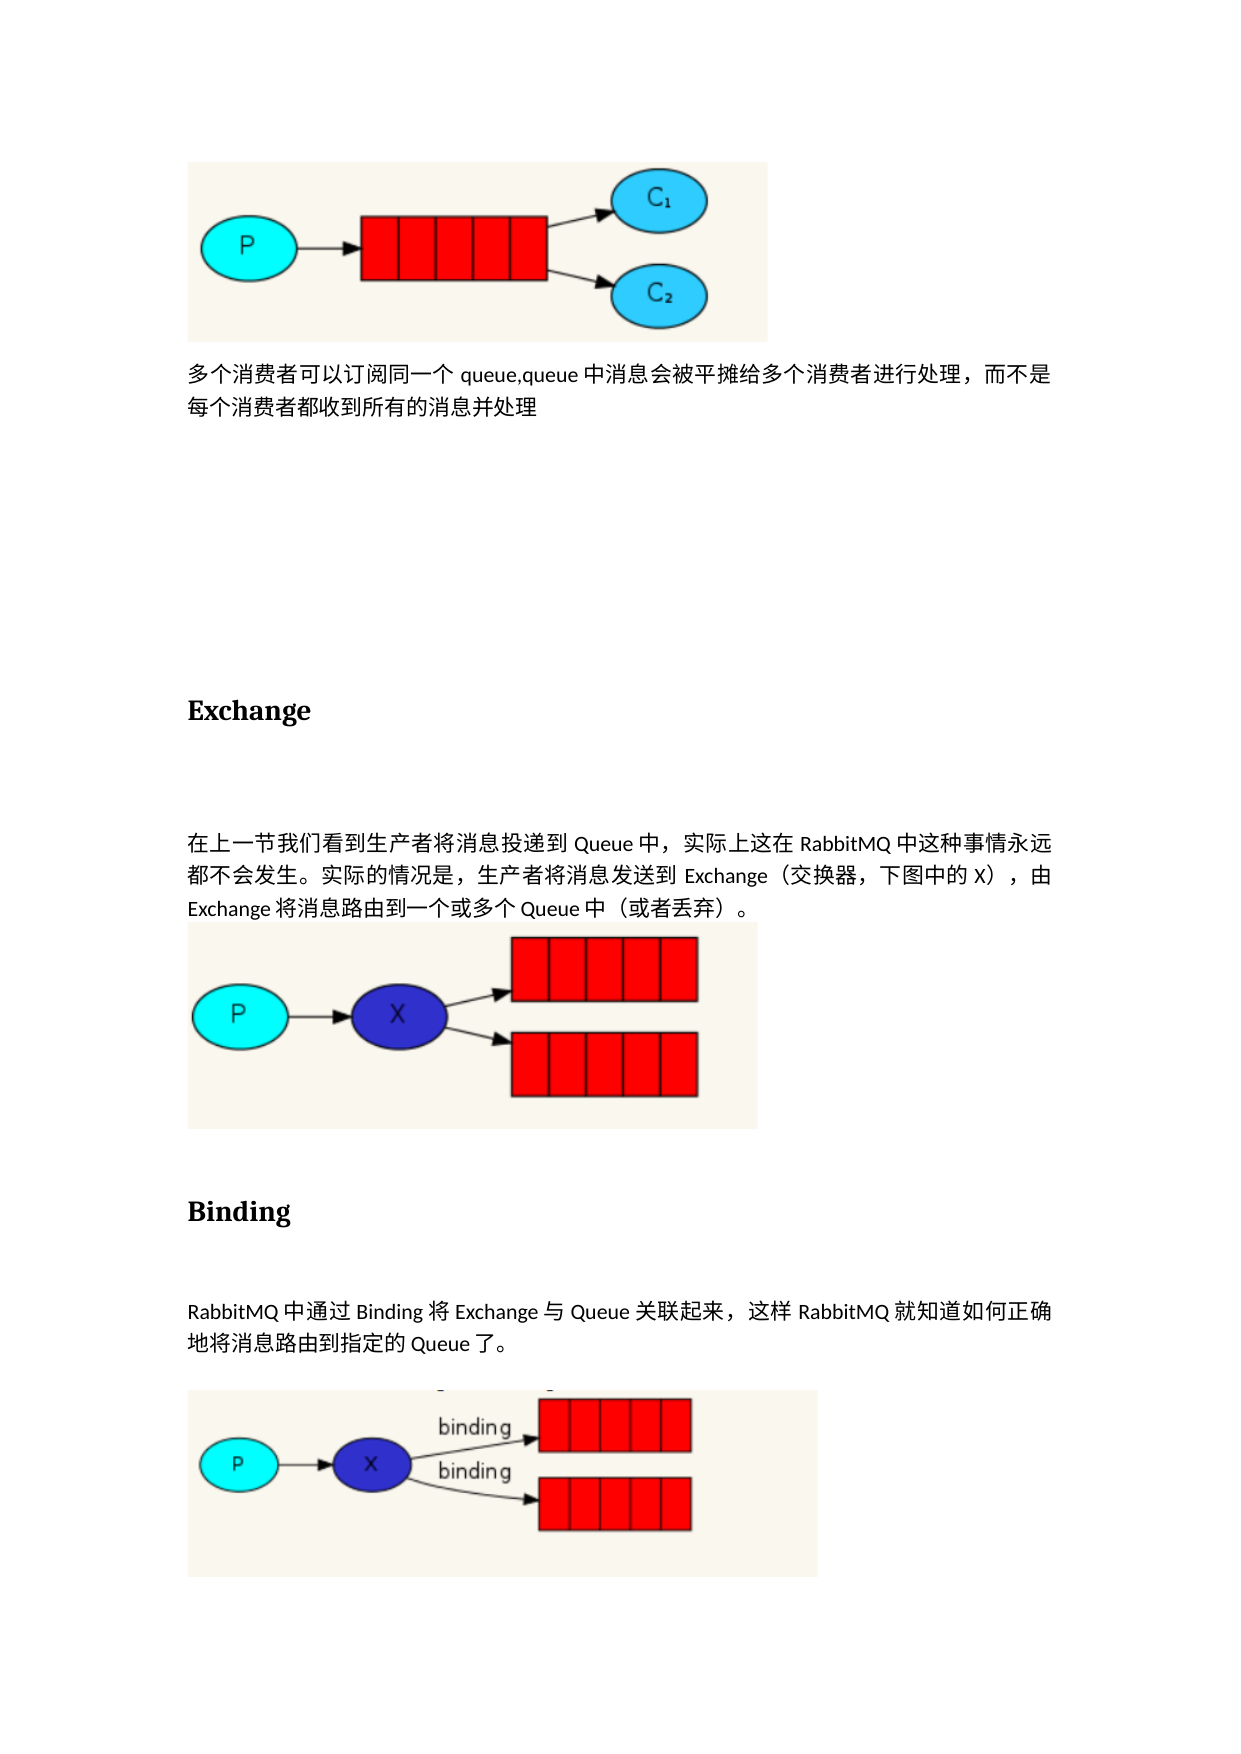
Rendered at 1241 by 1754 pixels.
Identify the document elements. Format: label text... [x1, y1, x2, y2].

picture [187, 162, 768, 342]
text 多个消费者可以订阅同一个queue,queue中消息会被平摊给多个消费者进行处理，而不是每个消费者都收到所有的消息并处理 [187, 357, 1053, 422]
picture [187, 1390, 818, 1577]
text 在上一节我们看到生产者将消息投递到Queue中，实际上这在RabbitMQ中这种事情永远都不会发生。实际的情况是，生产者将消息发送到Exchange（交换器，下图中的X），由Exchange将消息路由到一个或多个Queue中（或者丢弃）。 [187, 825, 1053, 923]
text RabbitMQ中通过Binding将Exchange与Queue关联起来，这样RabbitMQ就知道如何正确地将消息路由到指定的Queue了。 [187, 1293, 1053, 1358]
subtitle Exchange [187, 679, 1053, 744]
subtitle Binding [187, 1179, 1053, 1244]
picture [187, 922, 758, 1129]
